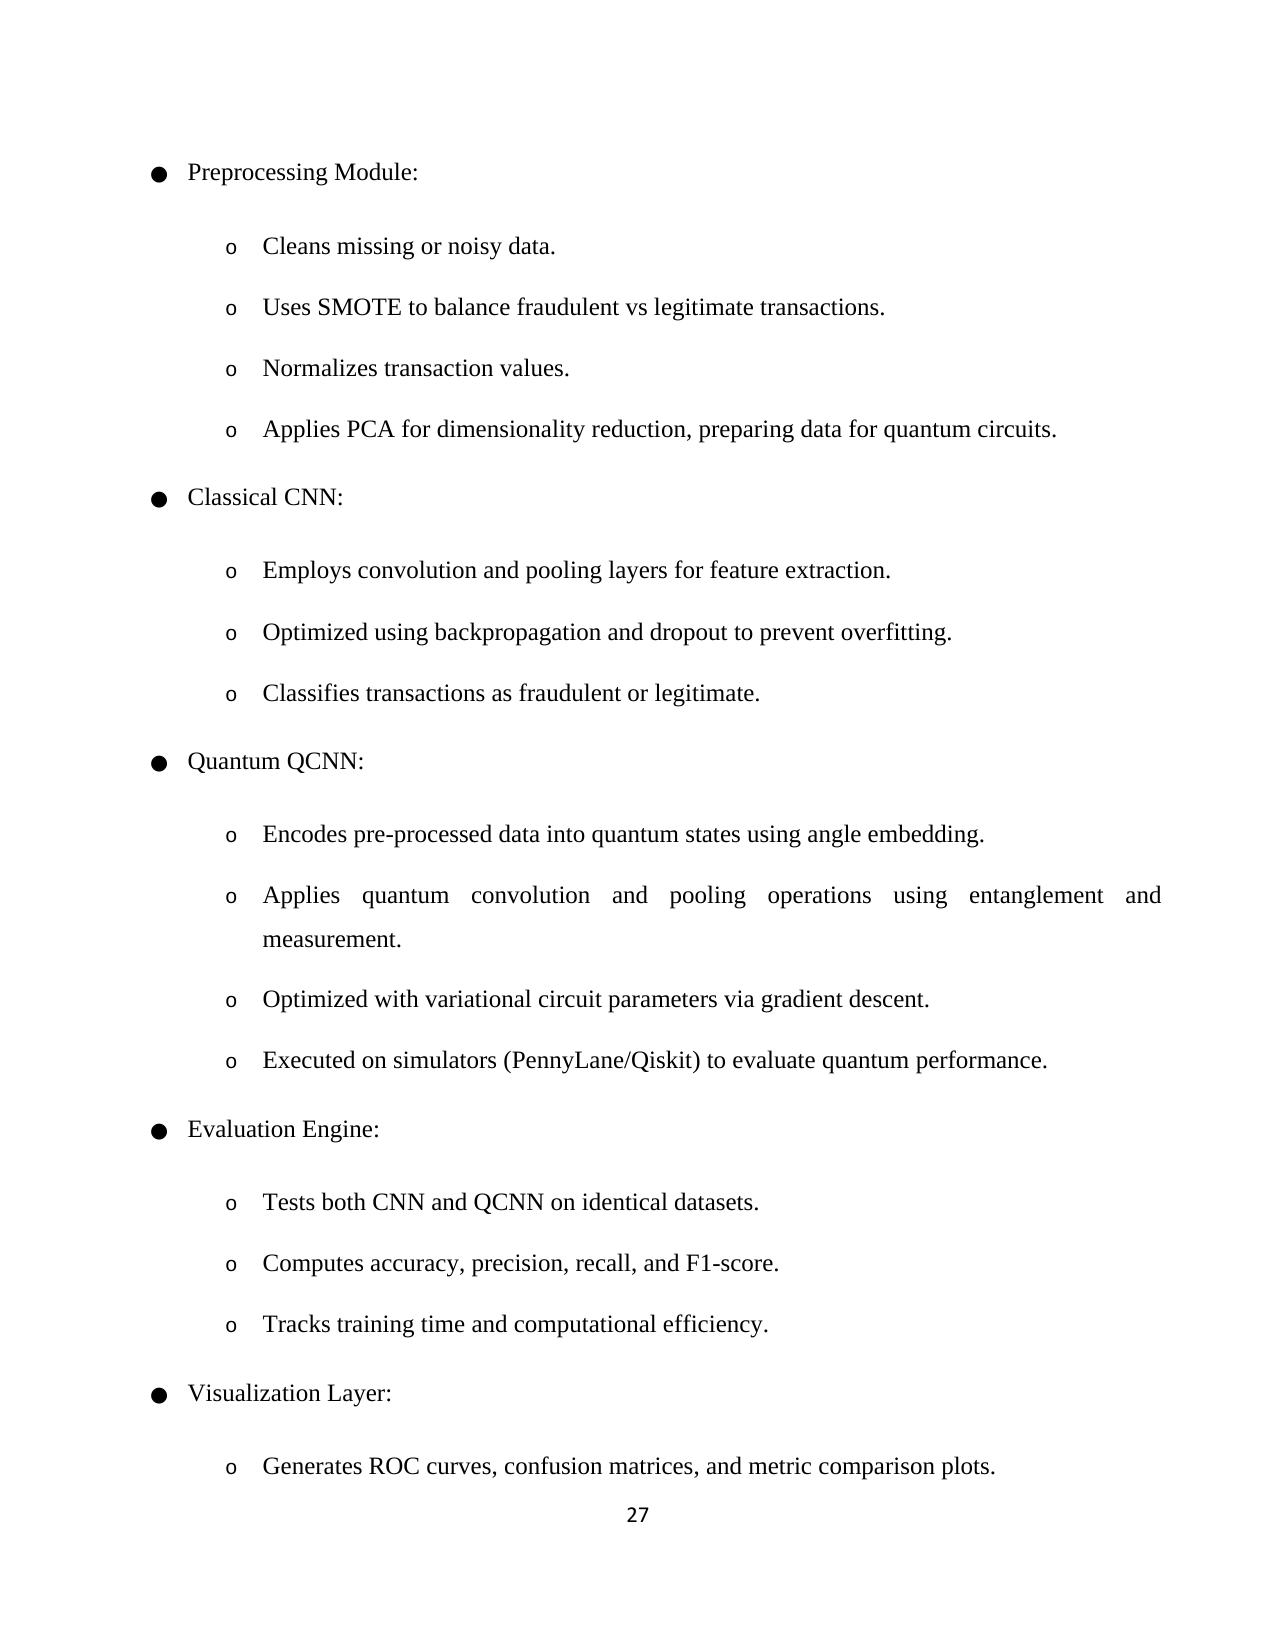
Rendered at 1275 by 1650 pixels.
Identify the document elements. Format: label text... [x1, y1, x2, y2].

list Optimized with variational circuit parameters via gradient descent. [225, 984, 1162, 1014]
list Employs convolution and pooling layers for feature extraction. [225, 556, 1162, 585]
list Classifies transactions as fraudulent or legitimate. [225, 678, 1162, 707]
list Classical CNN: [150, 475, 1162, 518]
list Quantum QCNN: [150, 739, 1162, 781]
list Applies quantum convolution and pooling operations using entanglement and measurement. [225, 881, 1162, 953]
list Normalizes transaction values. [225, 353, 1162, 382]
list Executed on simulators (PennyLane/Qiskit) to evaluate quantum performance. [225, 1045, 1162, 1075]
list Preprocessing Module: [150, 150, 1162, 193]
list Generates ROC curves, confusion matrices, and metric comparison plots. [225, 1451, 1162, 1481]
list Tracks training time and computational efficiency. [225, 1309, 1162, 1339]
list Applies PCA for dimensionality reduction, preparing data for quantum circuits. [225, 414, 1162, 443]
list Computes accuracy, precision, recall, and F1-score. [225, 1248, 1162, 1278]
list Encodes pre-processed data into quantum states using angle embedding. [225, 819, 1162, 849]
list Visualization Layer: [150, 1370, 1162, 1413]
list Evaluation Engine: [150, 1106, 1162, 1149]
list Cleans missing or noisy data. [225, 231, 1162, 260]
list Optimized using backpropagation and dropout to prevent overfitting. [225, 617, 1162, 646]
list Tests both CNN and QCNN on identical datasets. [225, 1187, 1162, 1217]
list Uses SMOTE to balance fraudulent vs legitimate transactions. [225, 292, 1162, 321]
